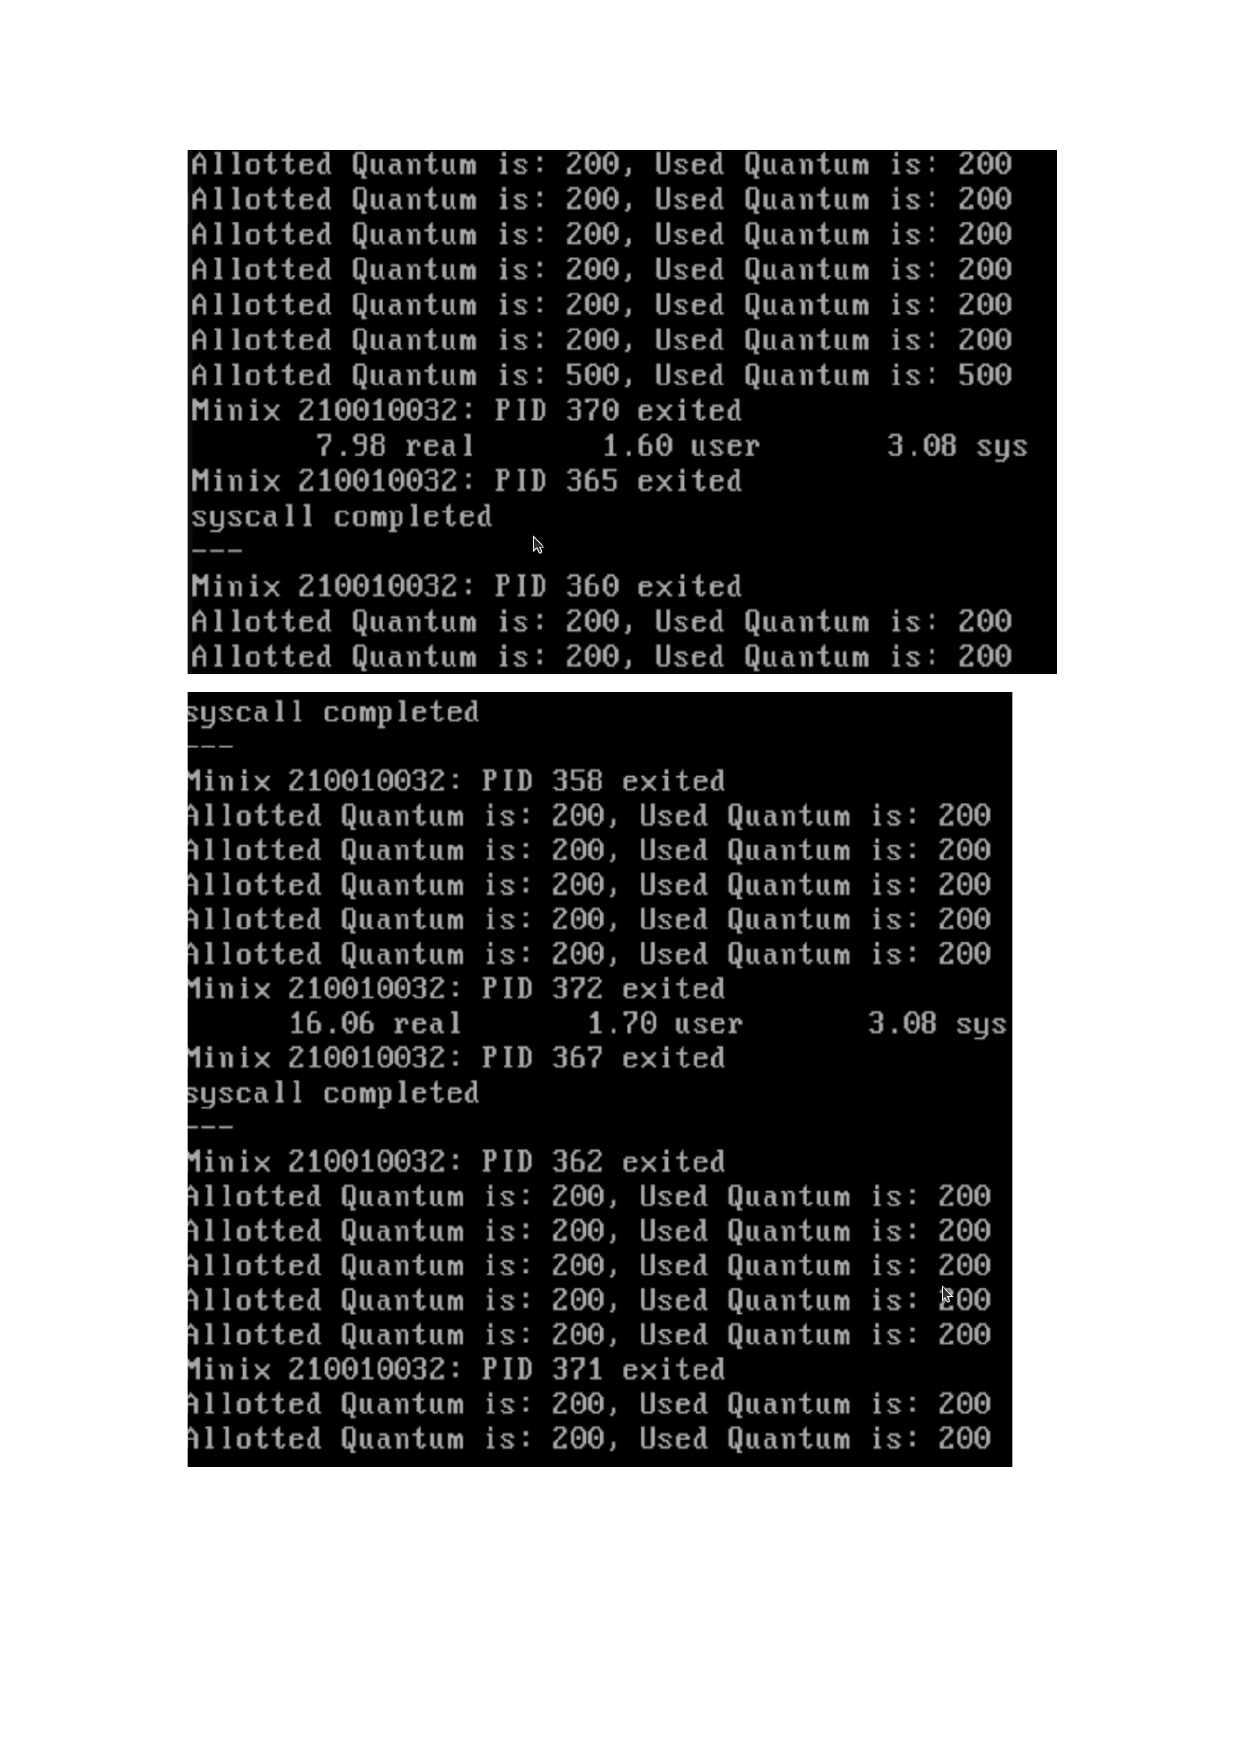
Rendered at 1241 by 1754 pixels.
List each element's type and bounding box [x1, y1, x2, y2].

picture [187, 692, 1013, 1467]
picture [187, 150, 1057, 674]
